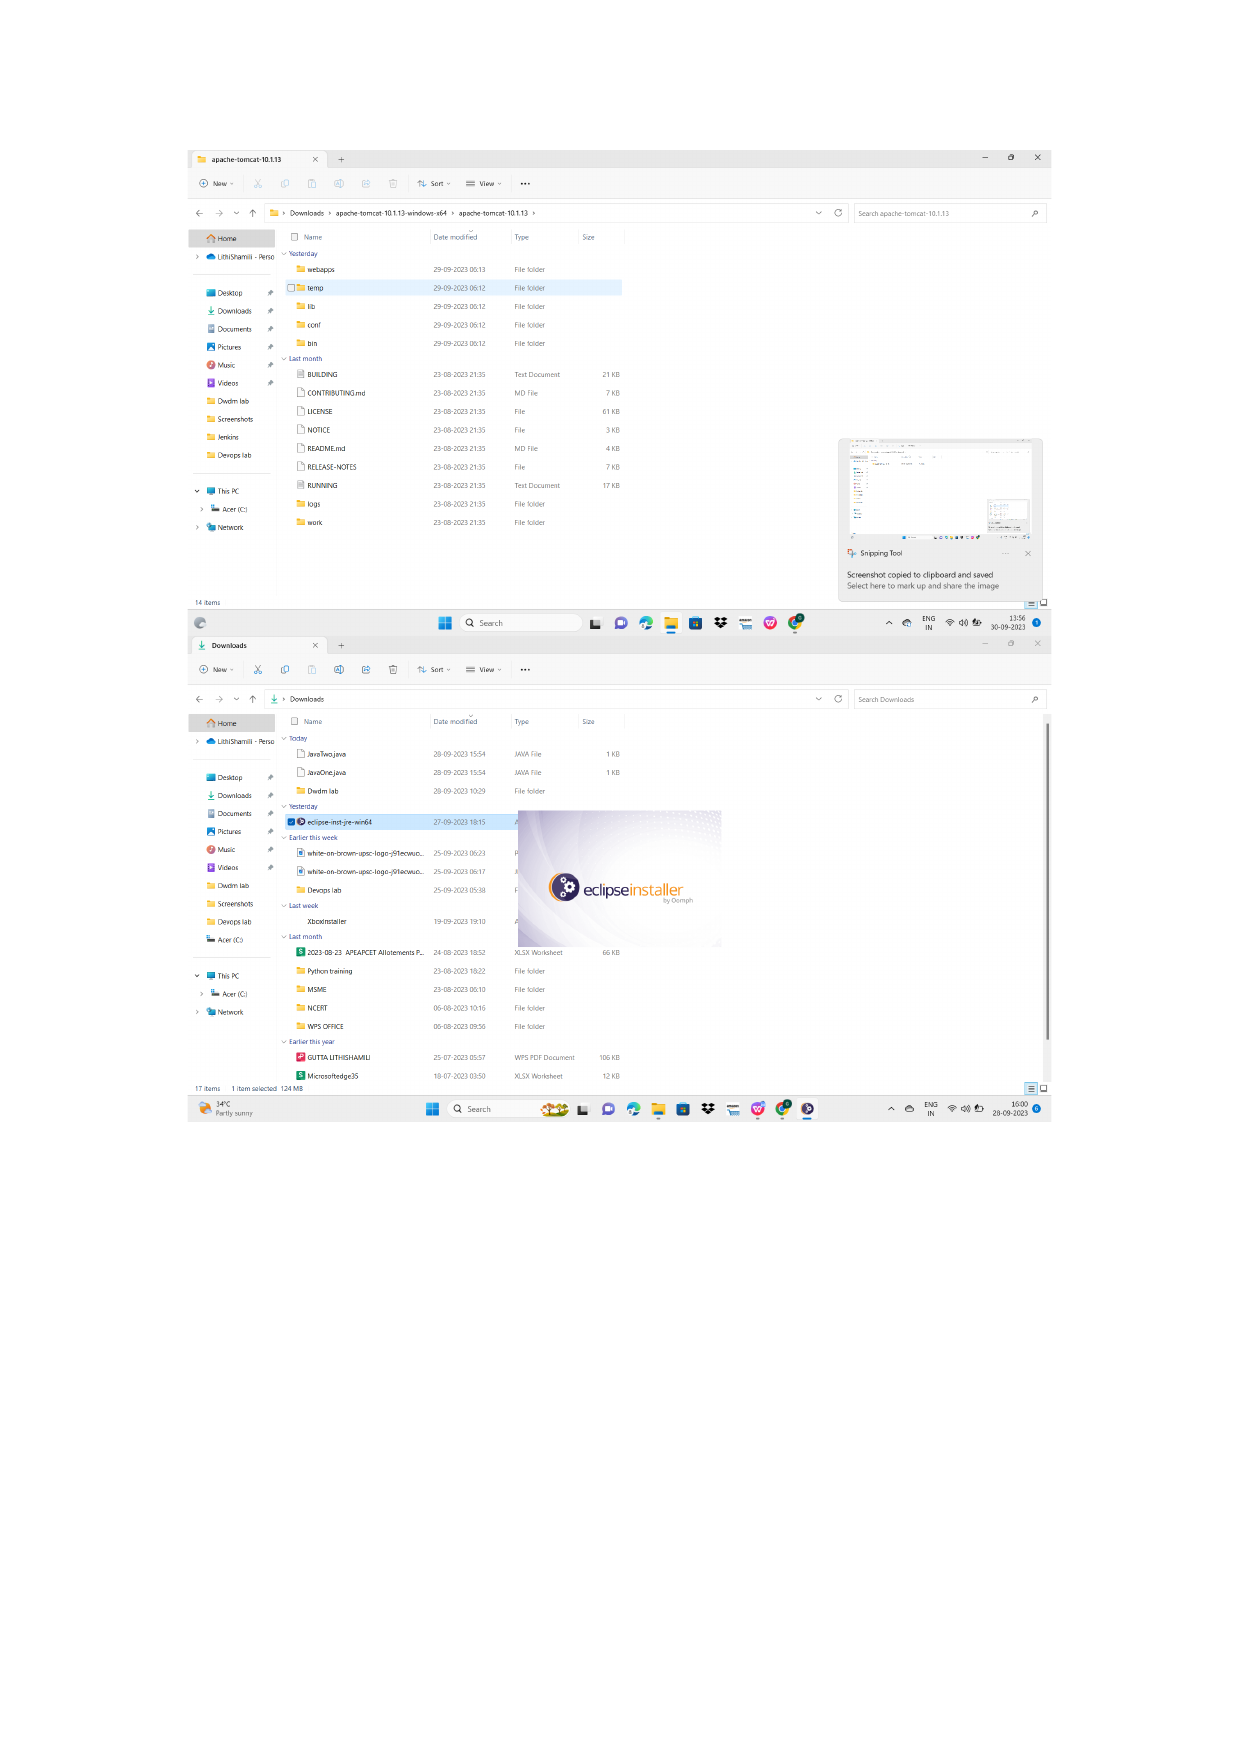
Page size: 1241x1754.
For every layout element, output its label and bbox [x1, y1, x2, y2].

picture [187, 150, 1052, 1122]
